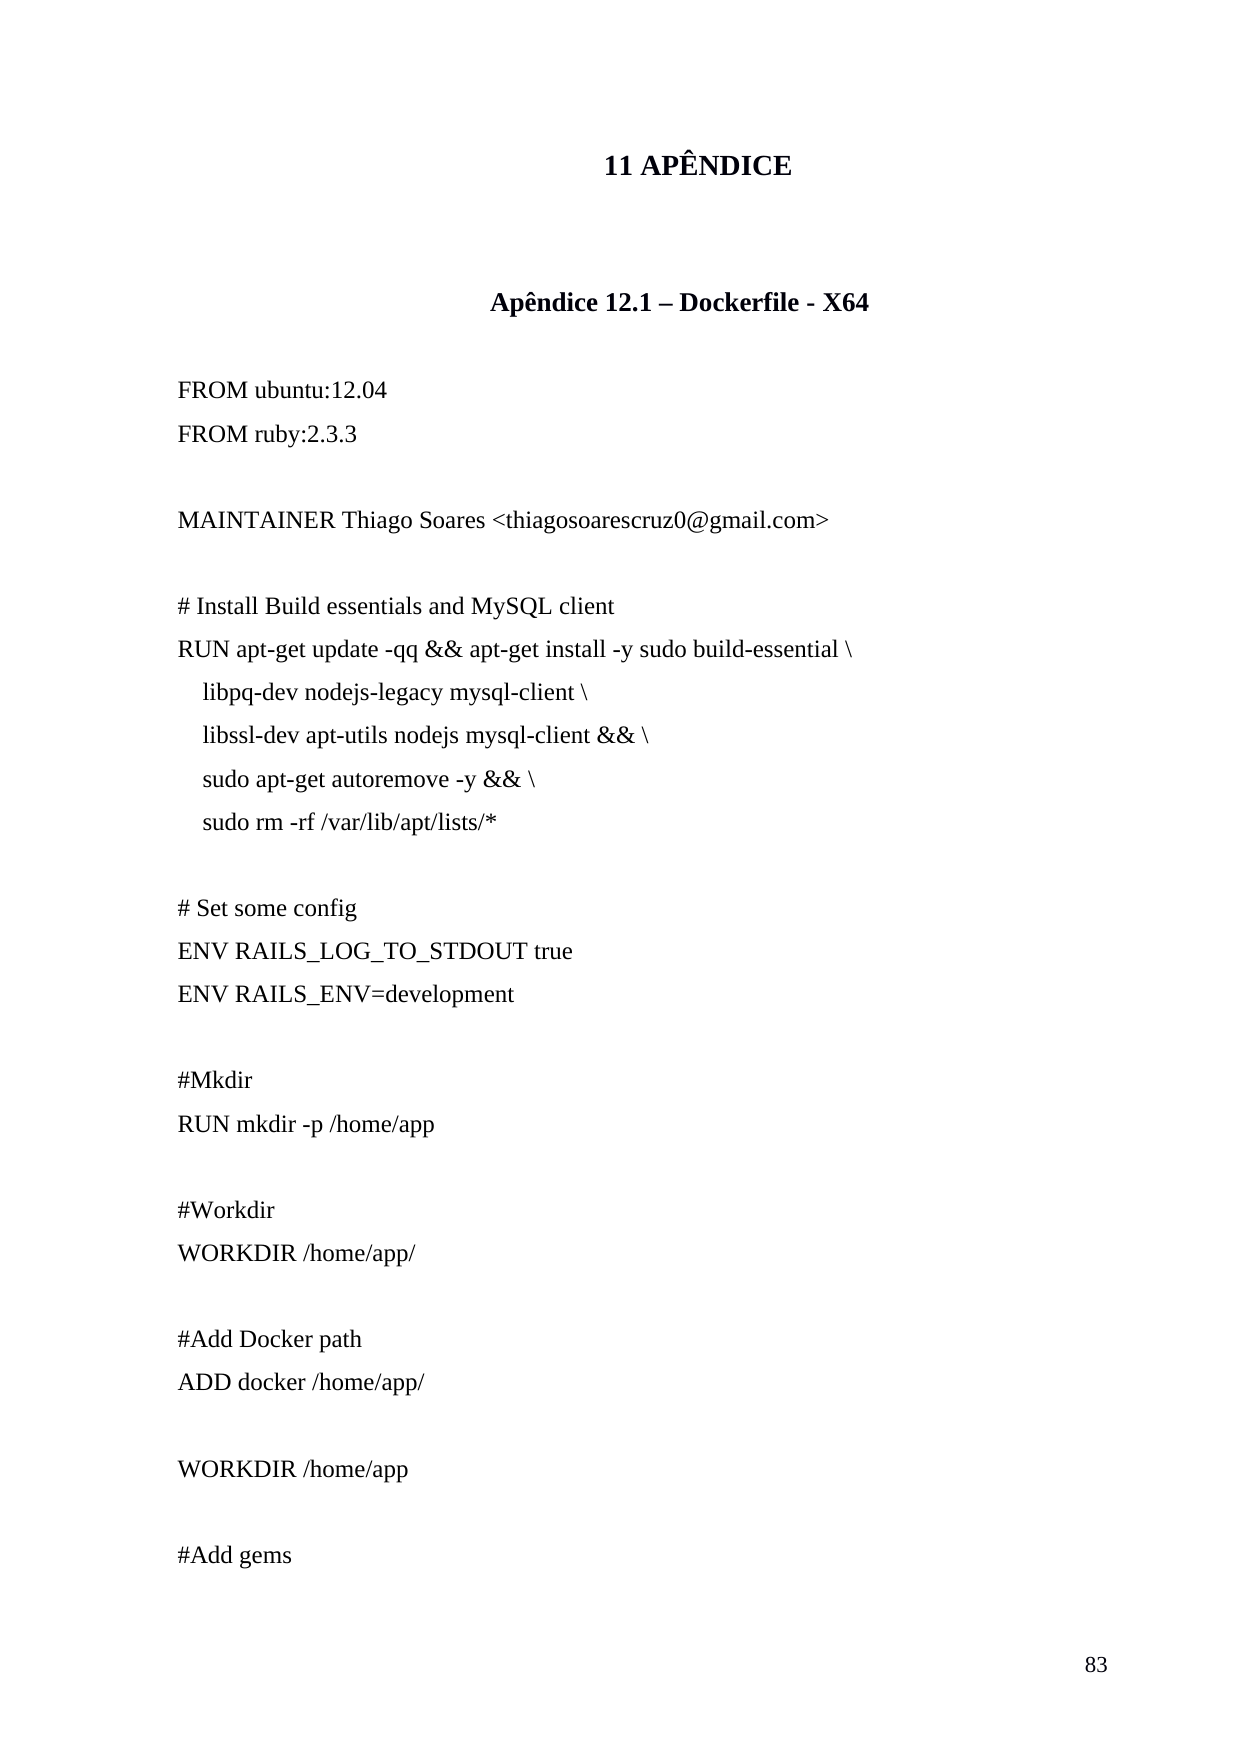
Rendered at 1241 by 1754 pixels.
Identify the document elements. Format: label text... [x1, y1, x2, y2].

text # Install Build essentials and MySQL client [177, 591, 1107, 620]
text 11 APÊNDICE [288, 148, 1107, 181]
text ENV RAILS_ENV=development [177, 979, 1107, 1008]
text #Workdir [177, 1195, 1107, 1224]
text WORKDIR /home/app [177, 1454, 1107, 1482]
text #Mkdir [177, 1066, 1107, 1094]
text ENV RAILS_LOG_TO_STDOUT true [177, 936, 1107, 965]
text #Add gems [177, 1540, 1107, 1569]
text MAINTAINER Thiago Soares <thiagosoarescruz0@gmail.com> [177, 505, 1107, 534]
text WORKDIR /home/app/ [177, 1238, 1107, 1267]
text RUN apt-get update -qq && apt-get install -y sudo build-essential \ [177, 634, 1107, 663]
text Apêndice 12.1 – Dockerfile - X64 [177, 286, 1107, 317]
text FROM ubuntu:12.04 [177, 376, 1107, 404]
text sudo apt-get autoremove -y && \ [177, 764, 1107, 792]
text # Set some config [177, 893, 1107, 922]
text ADD docker /home/app/ [177, 1367, 1107, 1396]
text libpq-dev nodejs-legacy mysql-client \ [177, 677, 1107, 706]
text sudo rm -rf /var/lib/apt/lists/* [177, 807, 1107, 836]
text libssl-dev apt-utils nodejs mysql-client && \ [177, 721, 1107, 749]
text #Add Docker path [177, 1324, 1107, 1353]
text RUN mkdir -p /home/app [177, 1109, 1107, 1137]
text FROM ruby:2.3.3 [177, 419, 1107, 447]
